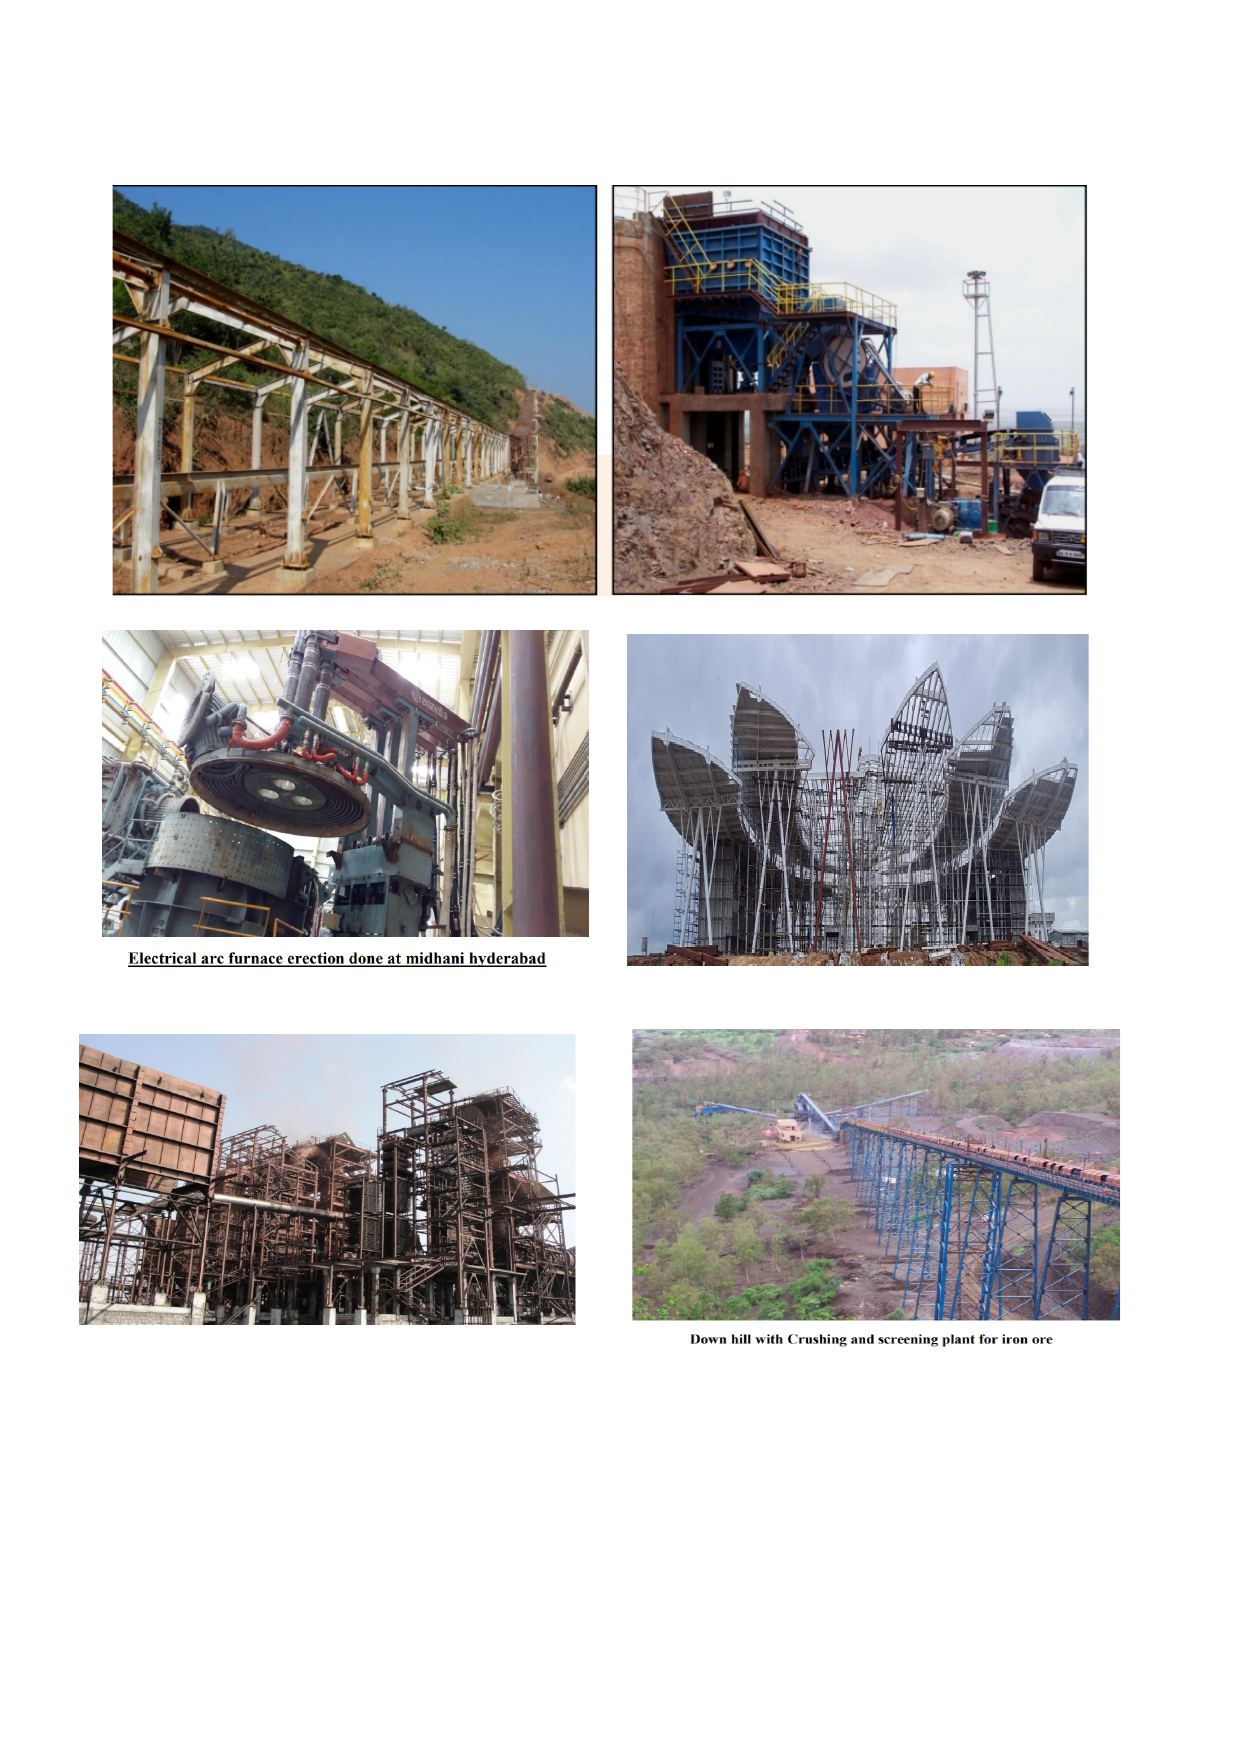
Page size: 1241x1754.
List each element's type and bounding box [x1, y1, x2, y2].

picture [102, 630, 590, 970]
picture [627, 634, 1089, 966]
picture [79, 1034, 577, 1325]
picture [632, 1029, 1121, 1352]
picture [112, 185, 1088, 596]
